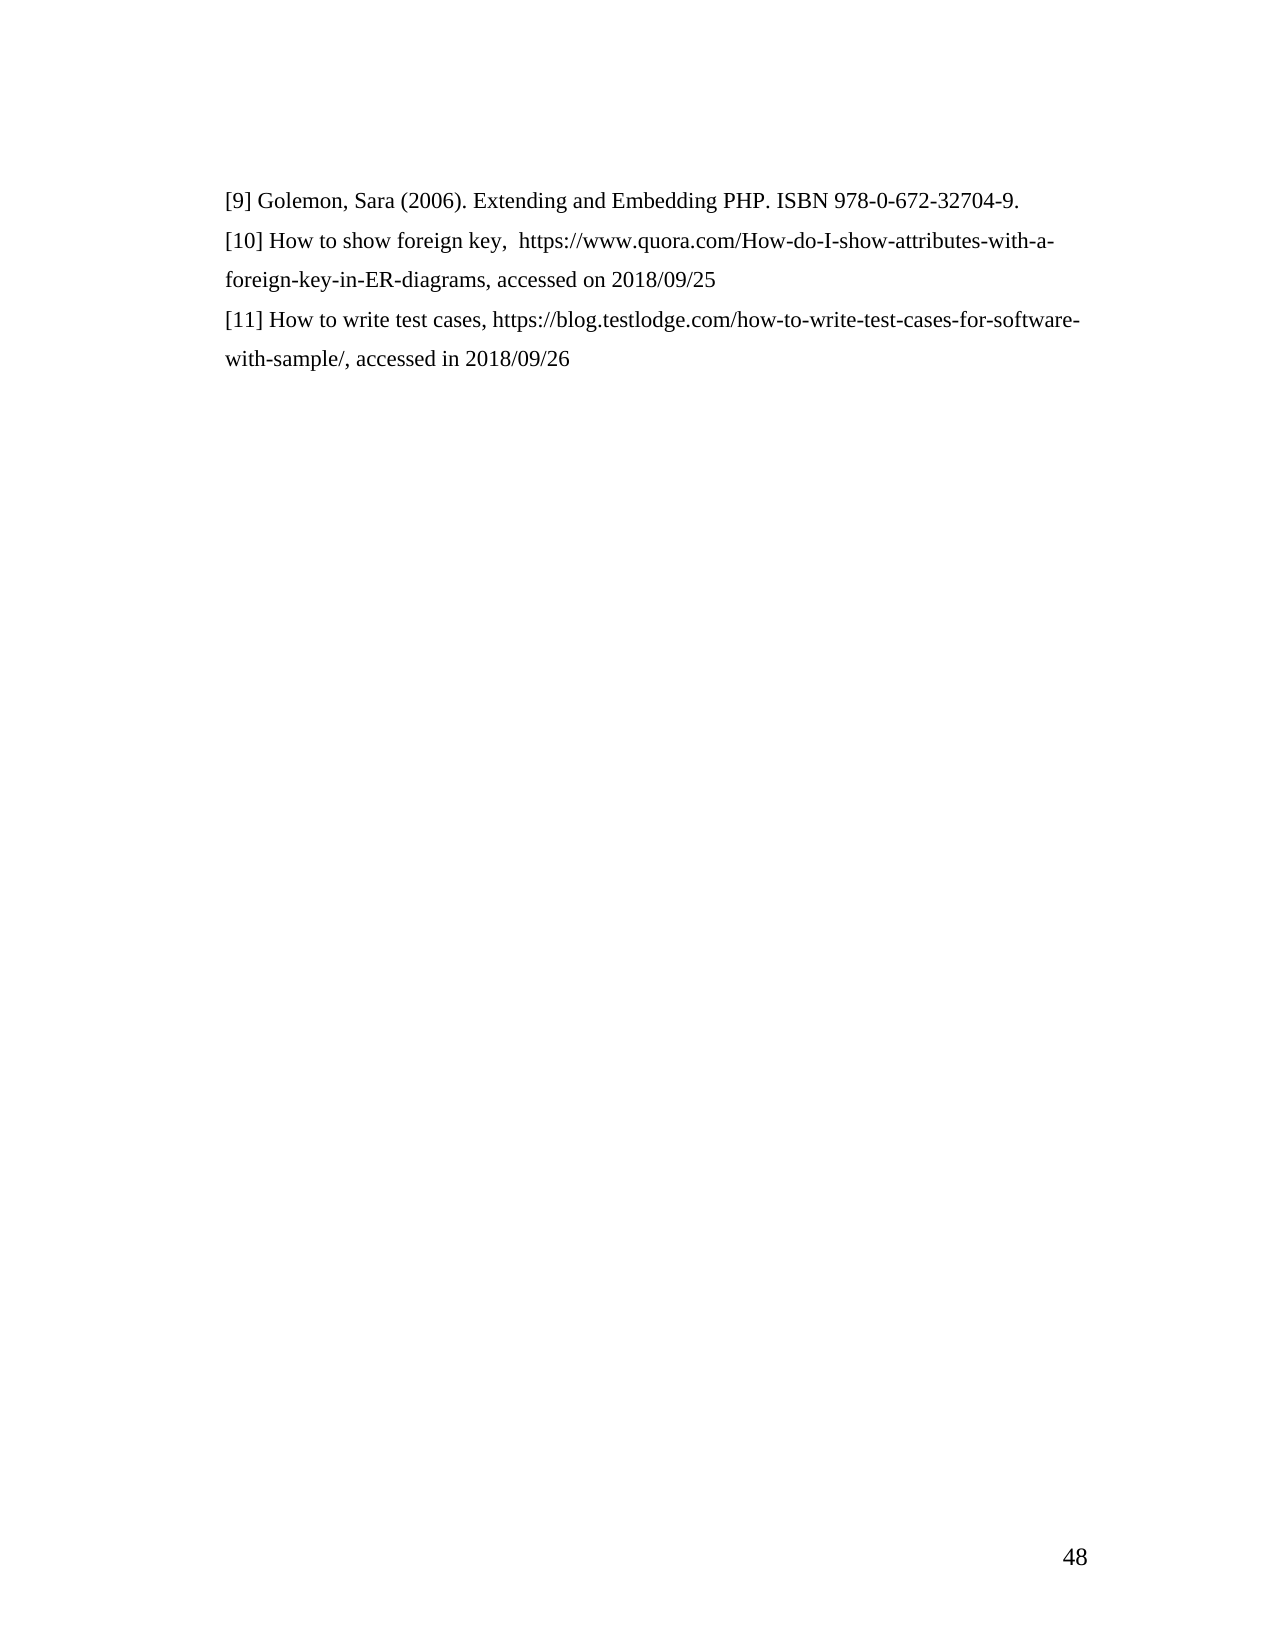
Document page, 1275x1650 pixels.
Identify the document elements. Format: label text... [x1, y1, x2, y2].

text [11] How to write test cases, https://blog.testlodge.com/how-to-write-test-cases-for-software-with-sample/, accessed in 2018/09/26 [225, 306, 1087, 372]
text [9] Golemon, Sara (2006). Extending and Embedding PHP. ISBN 978-0-672-32704-9. [225, 187, 1087, 214]
text [10] How to show foreign key, https://www.quora.com/How-do-I-show-attributes-with-a-foreign-key-in-ER-diagrams, accessed on 2018/09/25 [225, 227, 1087, 293]
